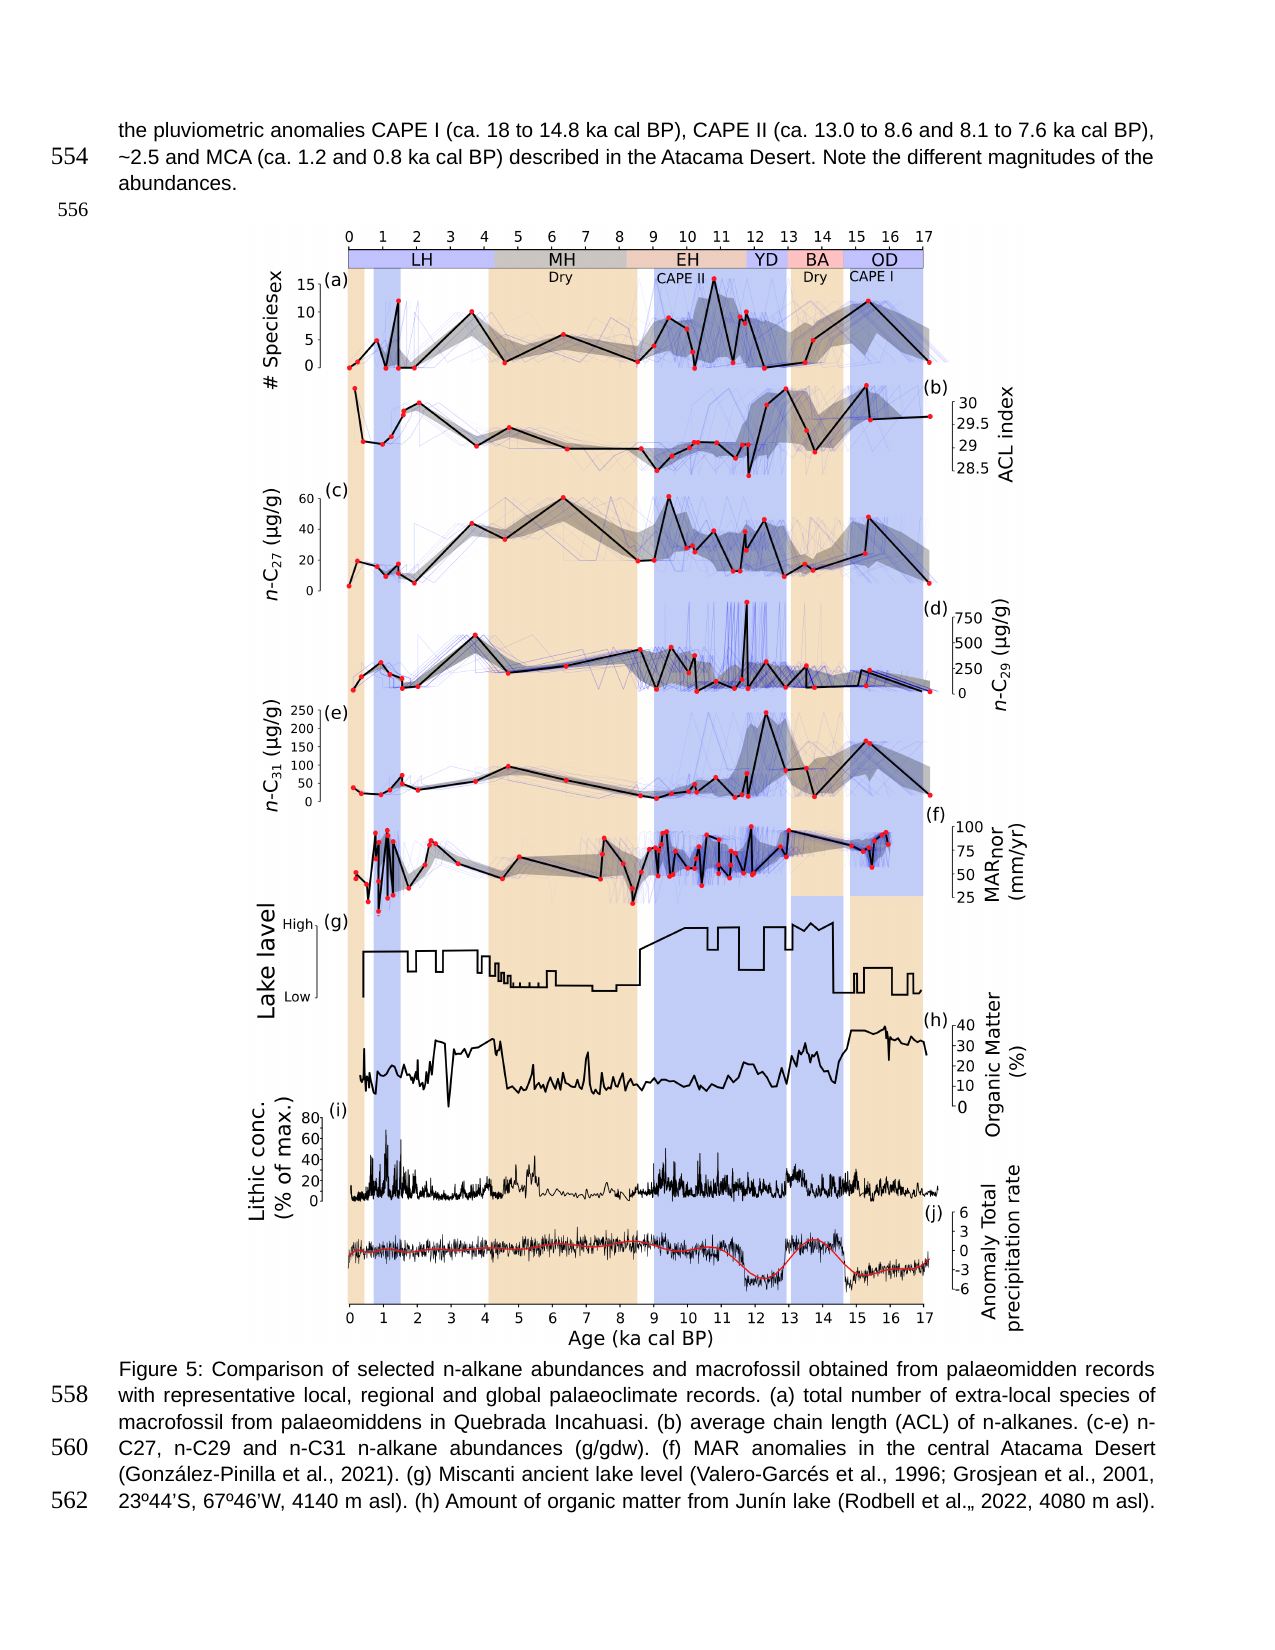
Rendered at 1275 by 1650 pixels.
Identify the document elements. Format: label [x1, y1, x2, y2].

text [118, 118, 1157, 195]
picture [243, 223, 1032, 1352]
text [118, 224, 1157, 1512]
